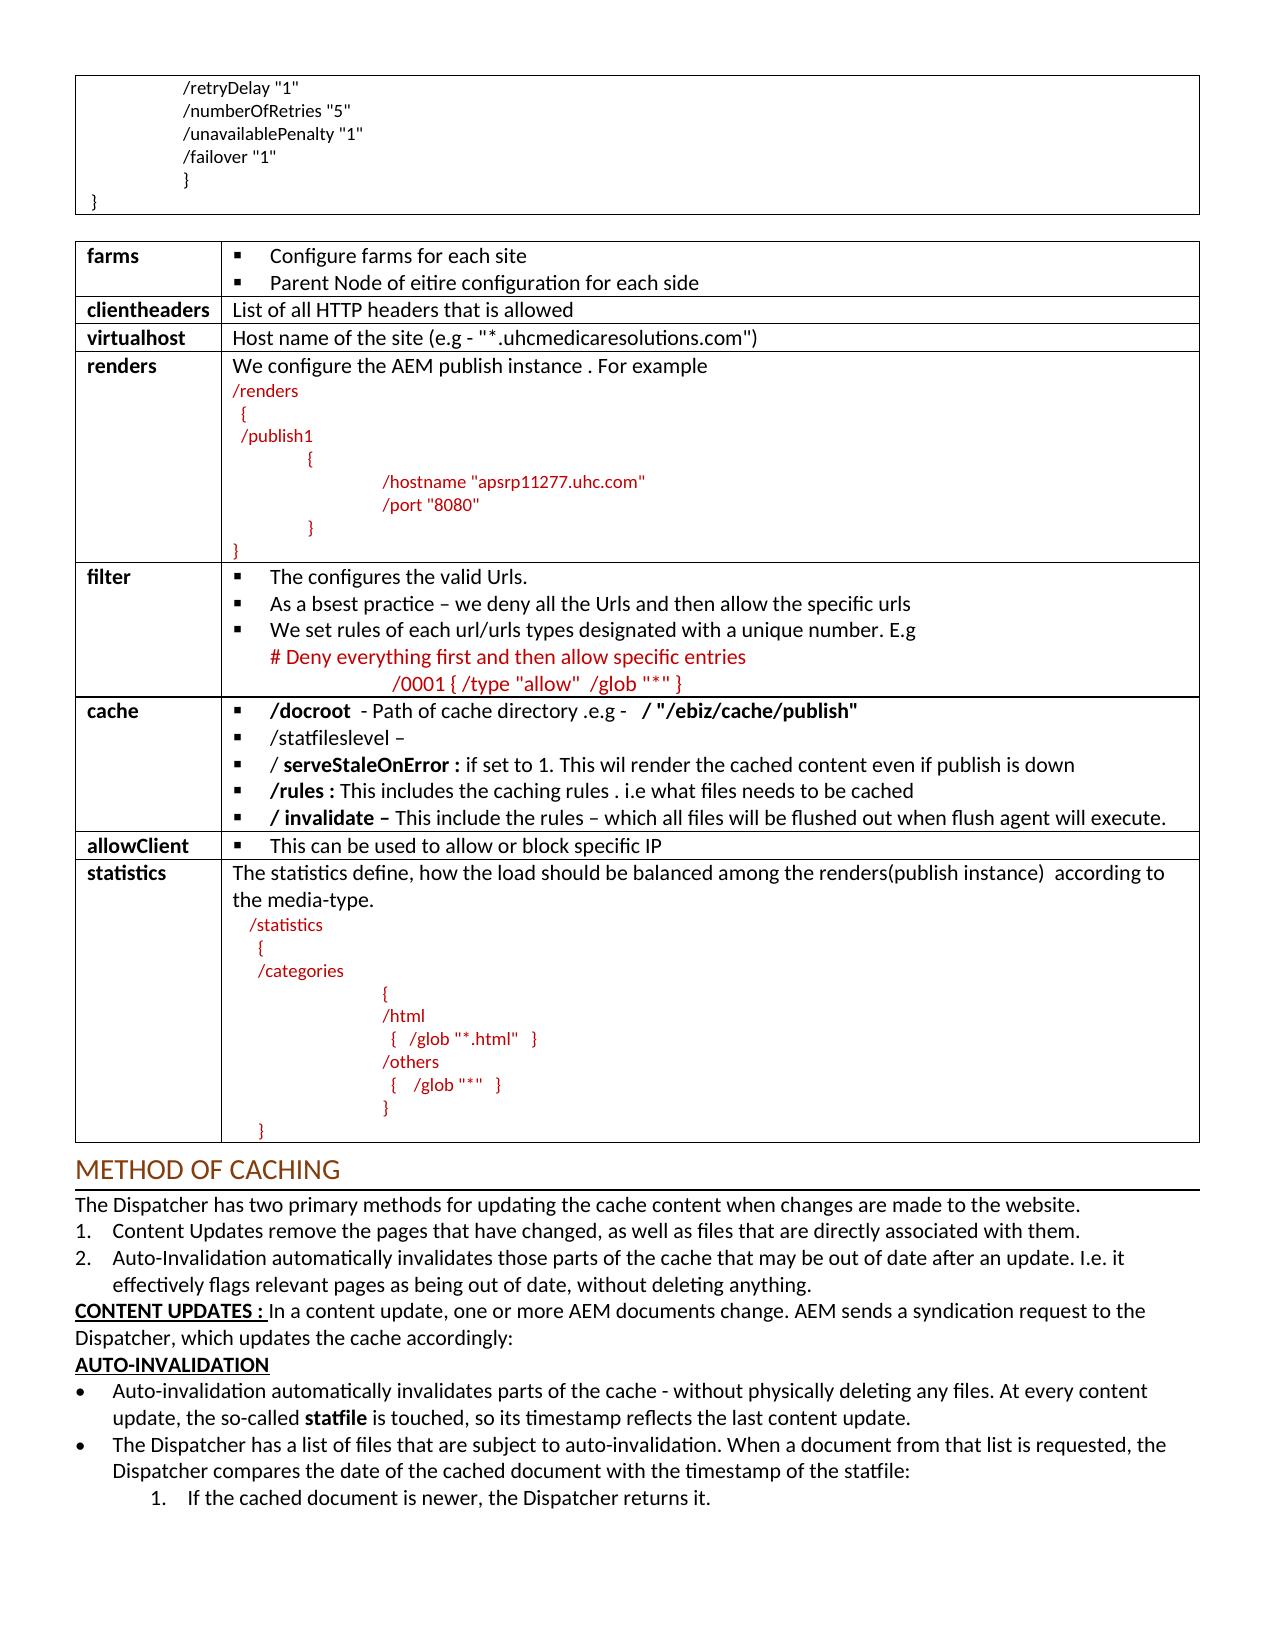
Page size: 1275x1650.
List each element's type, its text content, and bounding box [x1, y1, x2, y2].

list Content Updates remove the pages that have changed, as well as files that are directly associated with them. [75, 1217, 1200, 1244]
text CONTENT UPDATES : In a content update, one or more AEM documents change. AEM sends a syndication request to the Dispatcher, which updates the cache accordingly: [75, 1297, 1200, 1351]
table_cell virtualhost [76, 324, 221, 351]
table_cell This can be used to allow or block specific IP [222, 832, 1199, 858]
table_cell The configures the valid Urls. As a bsest practice – we deny all the Urls and then allow the specific urls We set rules of each url/urls types designated with a unique number. E.g # Deny everything first and then allow specific entries /0001 { /type "allow" /glob "*" } [222, 563, 1199, 696]
table_cell /docroot - Path of cache directory .e.g - / "/ebiz/cache/publish" /statfileslevel – / serveStaleOnError : if set to 1. This wil render the cached content even if publish is down /rules : This includes the caching rules . i.e what files needs to be cached / invalidate – This include the rules – which all files will be flushed out when flush agent will execute. [222, 698, 1199, 831]
text The Dispatcher has two primary methods for updating the cache content when changes are made to the website. [75, 1191, 1200, 1217]
list If the cached document is newer, the Dispatcher returns it. [150, 1484, 1200, 1511]
table_cell The statistics define, how the load should be balanced among the renders(publish instance) according to the media-type. /statistics { /categories { /html { /glob "*.html" } /others { /glob "*" } } } [222, 860, 1199, 1142]
table_cell cache [76, 698, 221, 831]
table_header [76, 76, 1199, 213]
table_cell We configure the AEM publish instance . For example /renders { /publish1 { /hostname "apsrp11277.uhc.com" /port "8080" } } [222, 352, 1199, 562]
list Auto-Invalidation automatically invalidates those parts of the cache that may be out of date after an update. I.e. it effectively flags relevant pages as being out of date, without deleting anything. [75, 1244, 1200, 1297]
list Auto-invalidation automatically invalidates parts of the cache - without physically deleting any files. At every content update, the so-called statfile is touched, so its timestamp reflects the last content update. [75, 1377, 1200, 1431]
table_header farms [76, 242, 221, 296]
table_cell renders [76, 352, 221, 562]
subtitle METHOD OF CACHING [75, 1151, 1200, 1189]
list The Dispatcher has a list of files that are subject to auto-invalidation. When a document from that list is requested, the Dispatcher compares the date of the cached document with the timestamp of the statfile: [75, 1431, 1200, 1484]
table_header Configure farms for each site Parent Node of eitire configuration for each side [222, 242, 1199, 296]
text AUTO-INVALIDATION [75, 1351, 1200, 1377]
table_cell Host name of the site (e.g - "*.uhcmedicaresolutions.com") [222, 324, 1199, 351]
table_cell allowClient [76, 832, 221, 858]
table_cell filter [76, 563, 221, 696]
table_cell clientheaders [76, 297, 221, 323]
table_cell statistics [76, 860, 221, 1142]
table_cell List of all HTTP headers that is allowed [222, 297, 1199, 323]
